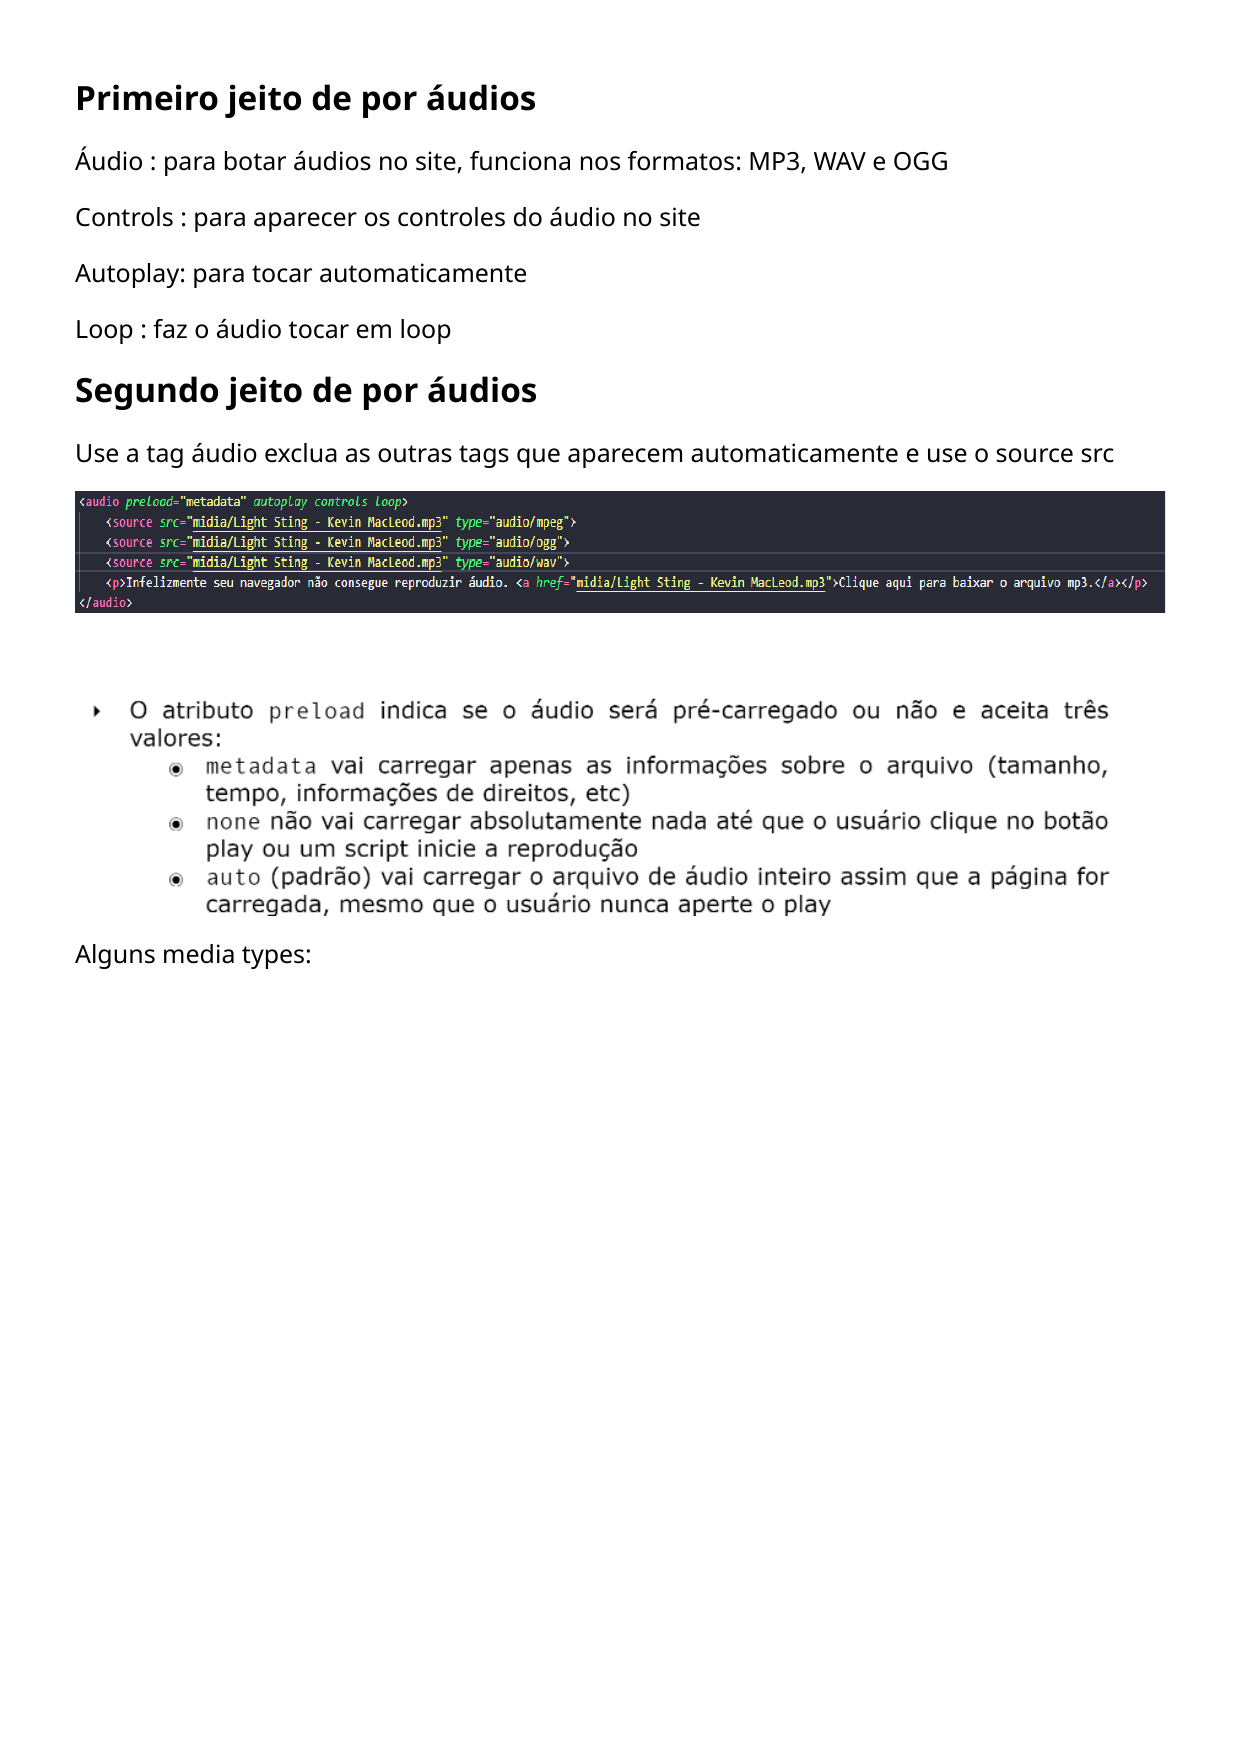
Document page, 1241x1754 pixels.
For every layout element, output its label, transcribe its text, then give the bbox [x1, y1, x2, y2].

text Segundo jeito de por áudios [75, 367, 1165, 413]
text Controls : para aparecer os controles do áudio no site [75, 200, 1165, 234]
text Alguns media types: [75, 937, 1165, 971]
text Use a tag áudio exclua as outras tags que aparecem automaticamente e use o source src [75, 436, 1165, 470]
text Autoplay: para tocar automaticamente [75, 256, 1165, 289]
picture [75, 689, 1166, 916]
picture [75, 491, 1166, 613]
text Loop : faz o áudio tocar em loop [75, 311, 1165, 345]
text Áudio : para botar áudios no site, funciona nos formatos: MP3, WAV e OGG [75, 144, 1165, 178]
text Primeiro jeito de por áudios [75, 75, 1165, 120]
